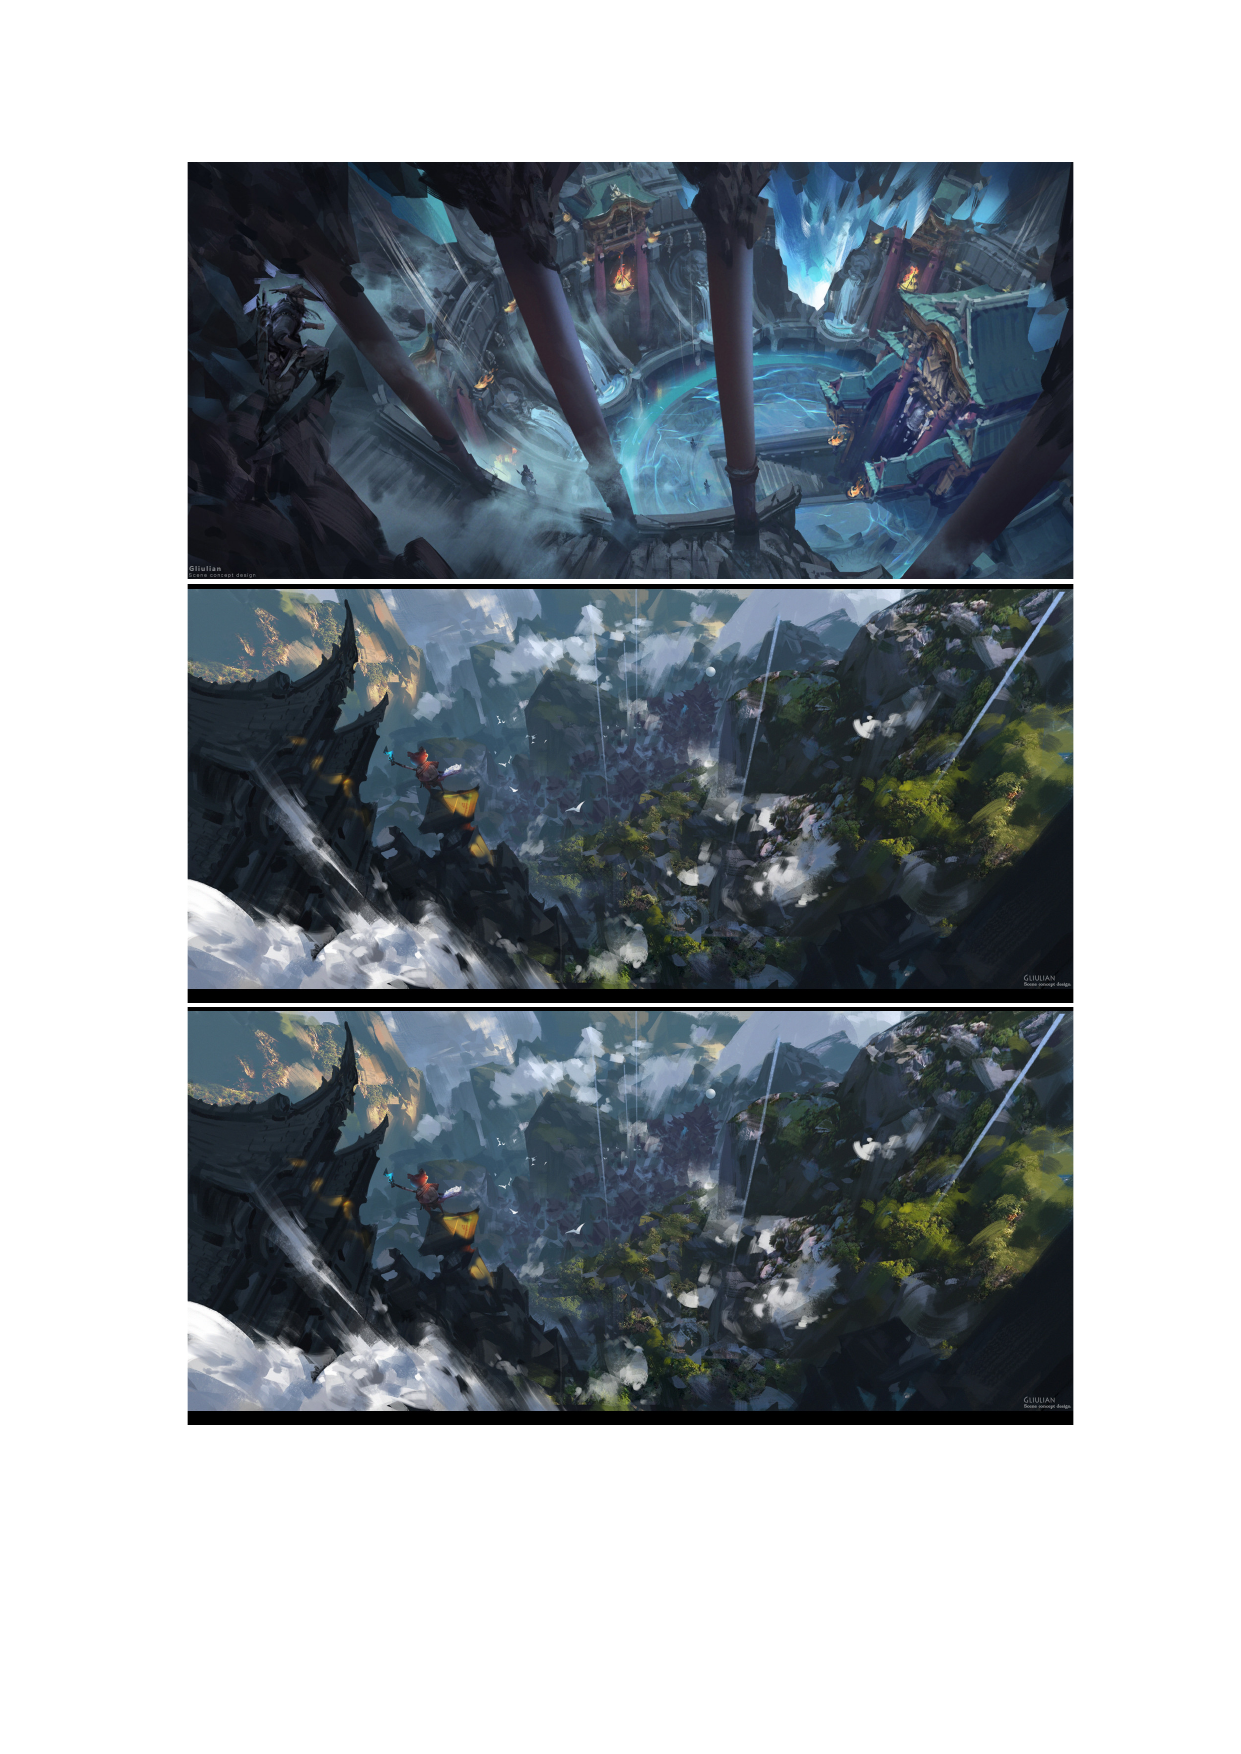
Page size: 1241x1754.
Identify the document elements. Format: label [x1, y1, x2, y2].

picture [187, 162, 1074, 579]
picture [187, 1007, 1074, 1425]
picture [187, 584, 1074, 1003]
